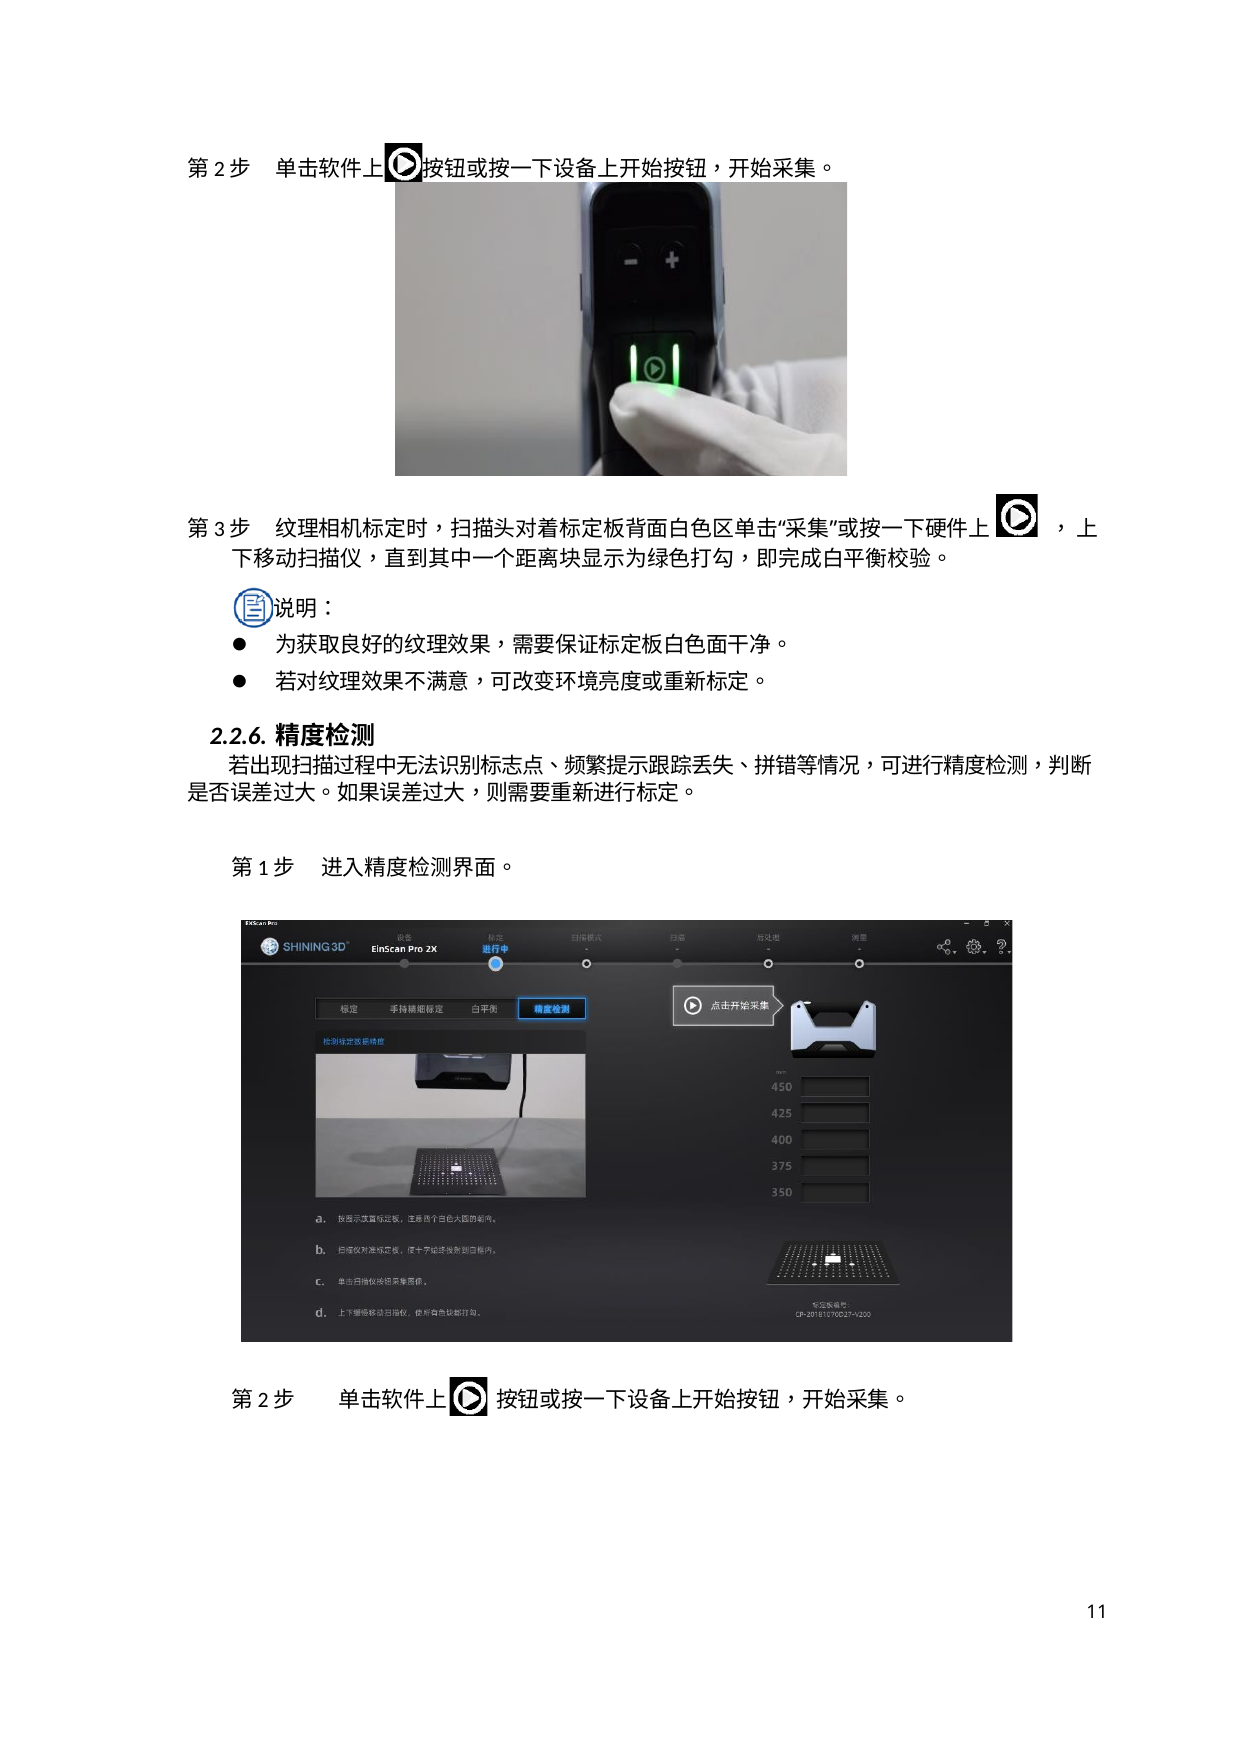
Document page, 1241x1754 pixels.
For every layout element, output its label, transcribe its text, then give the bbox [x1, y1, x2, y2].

text 说明： [273, 586, 1107, 624]
text 第2步 单击软件上 按钮或按一下设备上开始按钮，开始采集。 [187, 153, 1107, 182]
picture [241, 920, 1013, 1342]
picture [395, 182, 848, 476]
picture [384, 143, 423, 153]
picture [231, 587, 274, 629]
text 第2步 单击软件上 按钮或按一下设备上开始按钮，开始采集。 [187, 1384, 1107, 1414]
text 第1步 进入精度检测界面。 [187, 844, 1107, 883]
subtitle 精度检测 [209, 717, 1107, 751]
list 为获取良好的纹理效果，需要保证标定板白色面干净。 [231, 624, 1107, 660]
text 若出现扫描过程中无法识别标志点、频繁提示跟踪丢失、拼错等情况，可进行精度检测，判断是否误差过大。如果误差过大，则需要重新进行标定。 [187, 751, 1105, 806]
list 若对纹理效果不满意，可改变环境亮度或重新标定。 [231, 660, 1107, 697]
text 第3步 纹理相机标定时，扫描头对着标定板背面白色区单击“采集”或按一下硬件上 ， 上下移动扫描仪，直到其中一个距离块显示为绿色打勾，即完成白平衡校验。 [187, 502, 1105, 572]
picture [996, 494, 1038, 537]
picture [449, 1377, 488, 1384]
